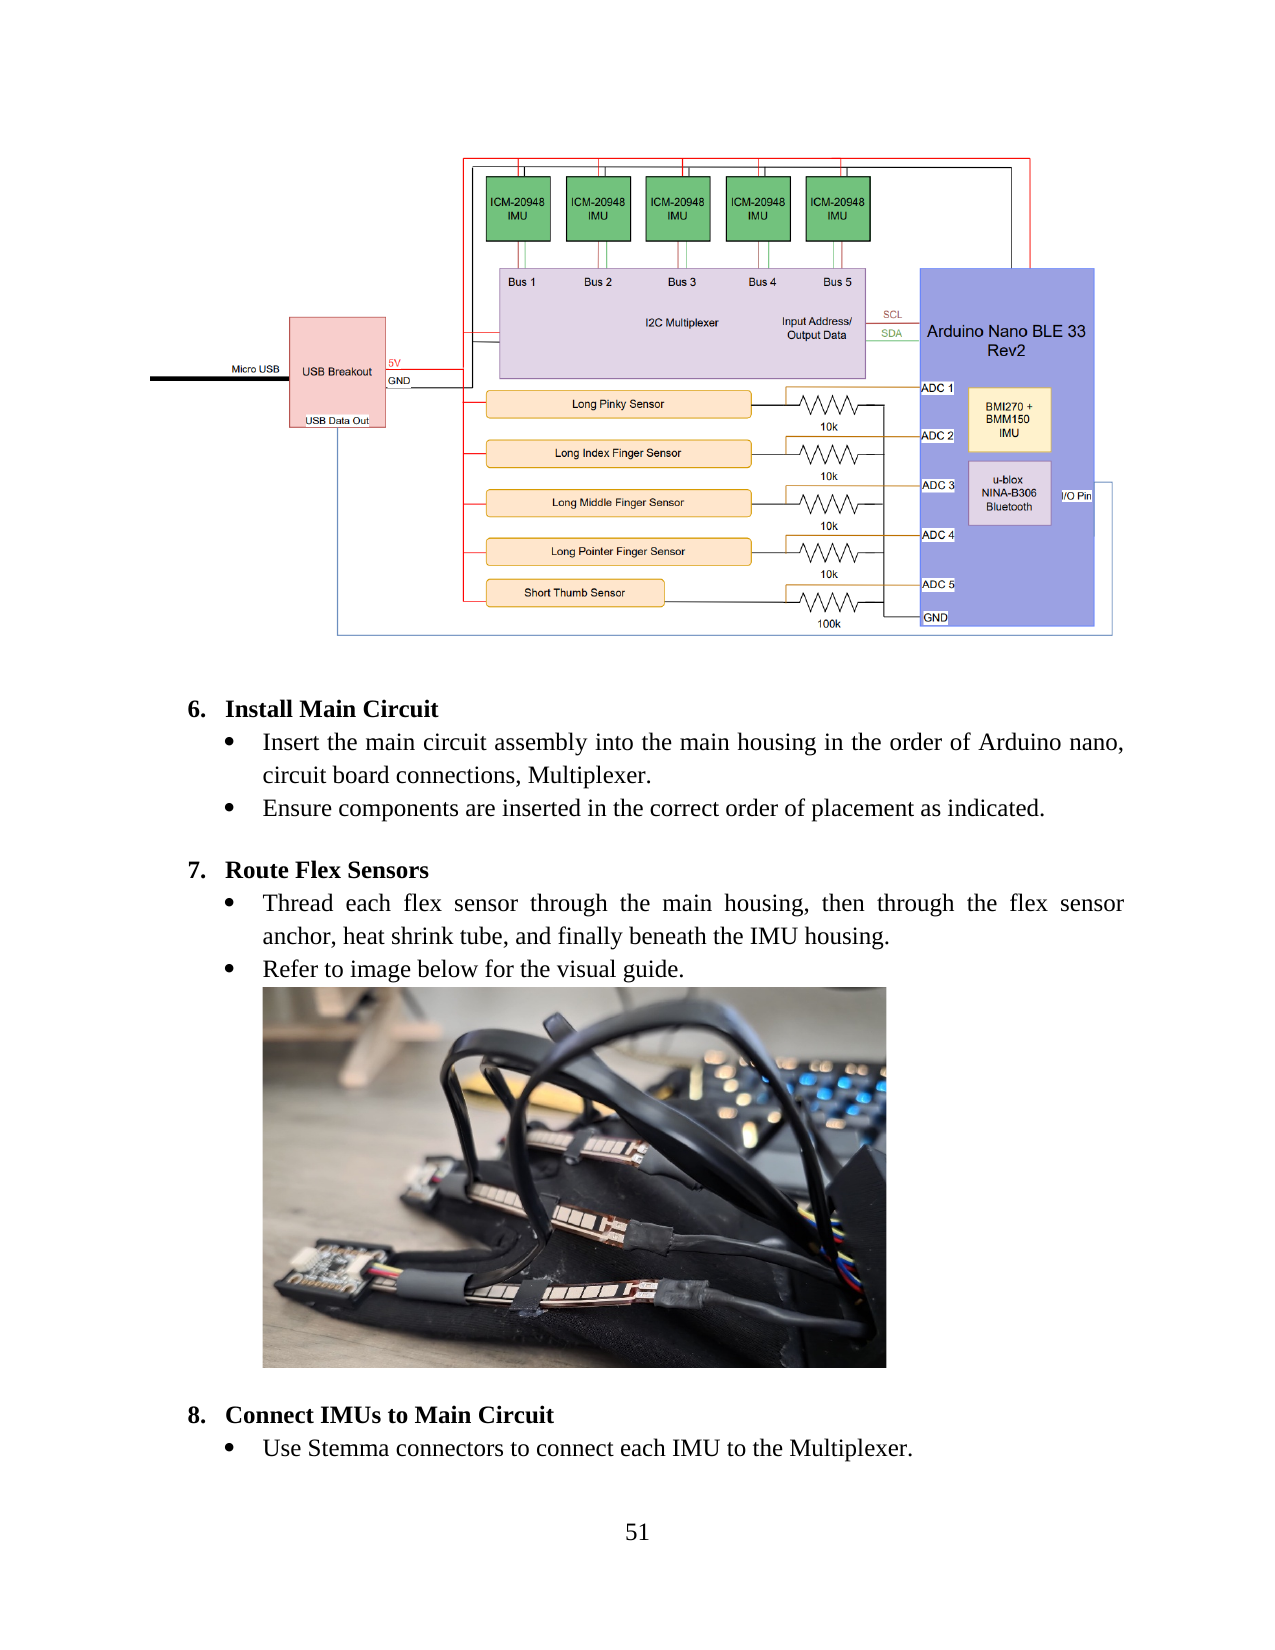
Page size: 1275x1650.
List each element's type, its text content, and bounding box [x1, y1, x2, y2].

list Route Flex Sensors [187, 855, 1125, 884]
list Use Stemma connectors to connect each IMU to the Multiplexer. [225, 1433, 1125, 1462]
list Thread each flex sensor through the main housing, then through the flex sensor anchor, heat shrink tube, and finally beneath the IMU housing. [225, 888, 1125, 950]
list Connect IMUs to Main Circuit [187, 1400, 1125, 1429]
list Insert the main circuit assembly into the main housing in the order of Arduino nano, circuit board connections, Multiplexer. [225, 727, 1125, 789]
list Install Main Circuit [187, 694, 1125, 723]
list Ensure components are inserted in the correct order of placement as indicated. [225, 793, 1125, 822]
picture [150, 150, 1125, 641]
picture [262, 987, 887, 1368]
